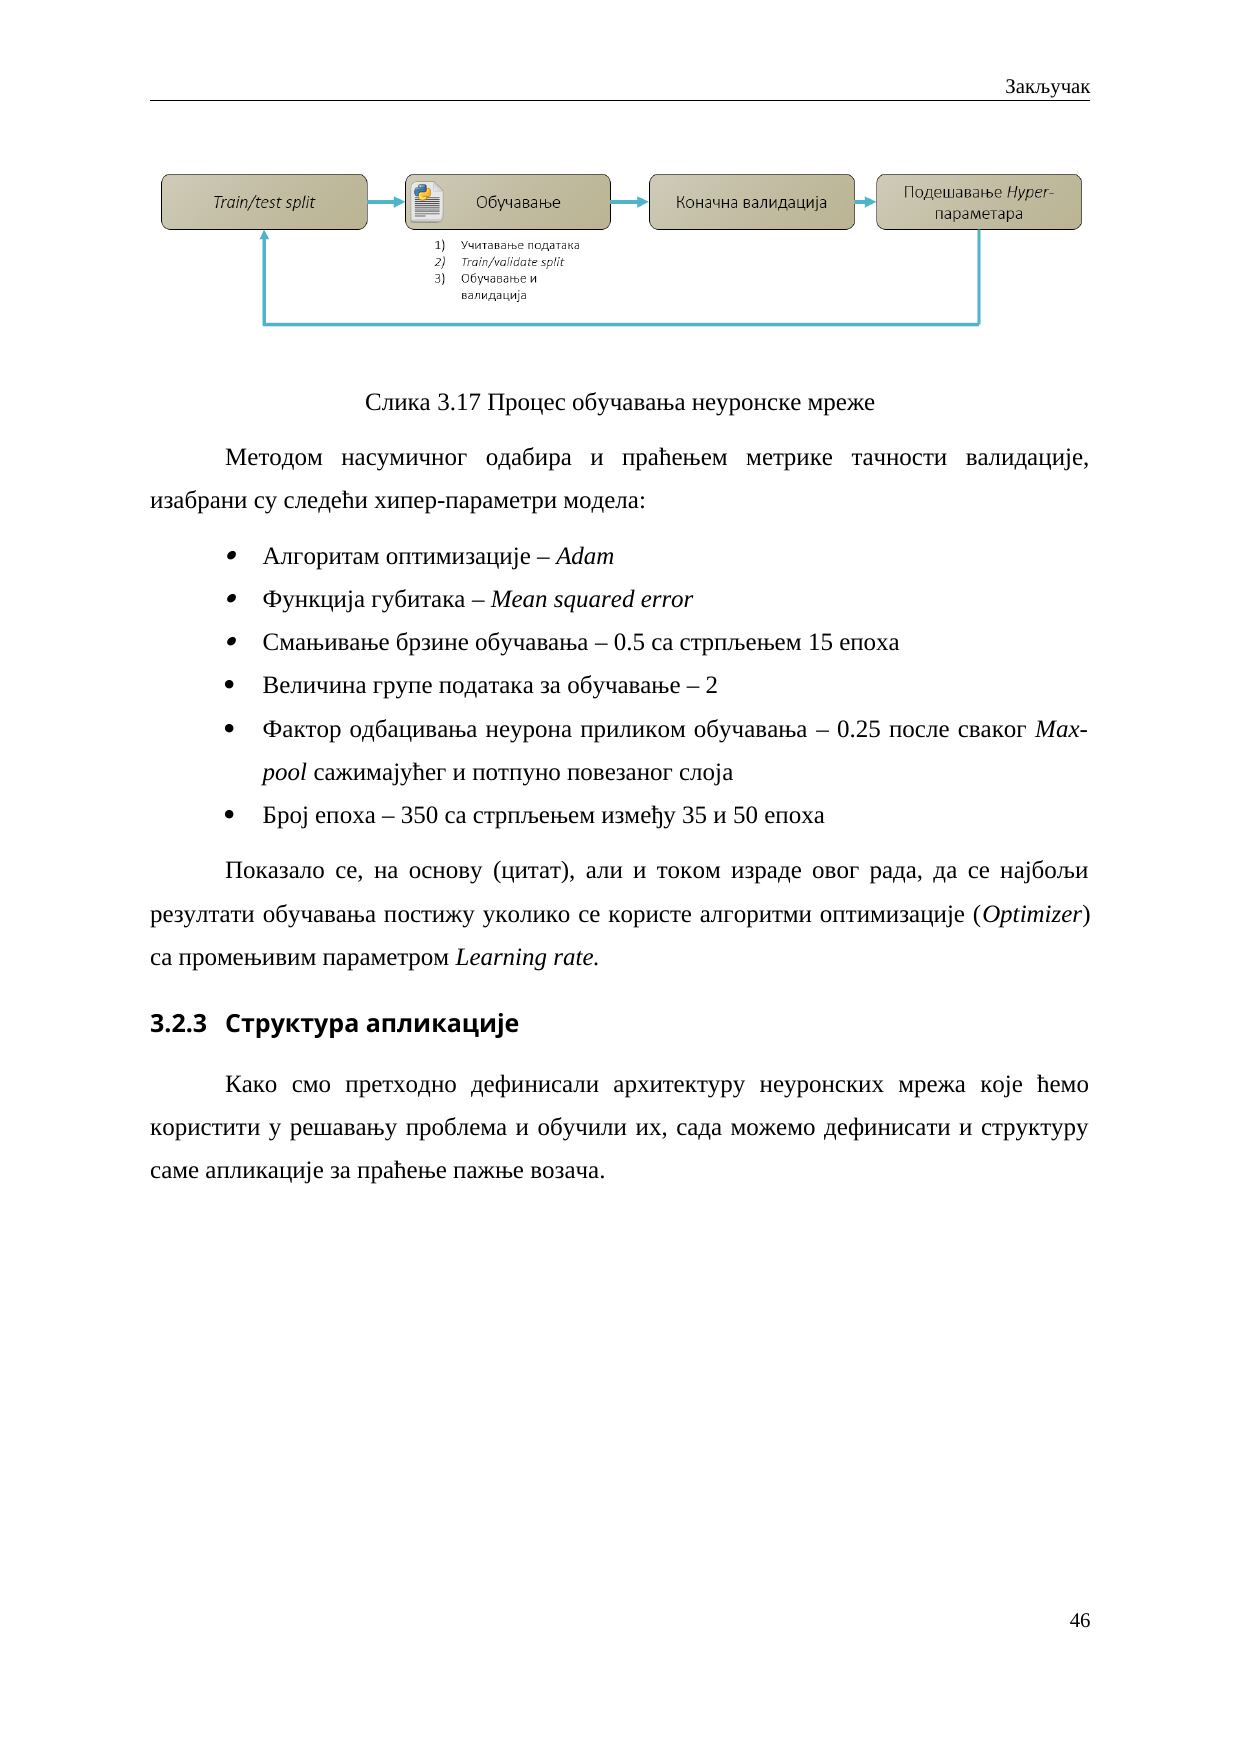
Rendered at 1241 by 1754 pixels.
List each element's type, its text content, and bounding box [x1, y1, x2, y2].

list Функција губитака – Mean squared error [225, 584, 1090, 613]
text Показало се, на основу (цитат), али и током израде овог рада, да се најбољи резултати обучавања постижу уколико се користе алгоритми оптимизације (Optimizer) са промењивим параметром Learning rate. [150, 856, 1090, 971]
list Број епоха – 350 са стрпљењем између 35 и 50 епоха [225, 800, 1090, 829]
picture [151, 150, 1089, 360]
list Величина групе података за обучавање – 2 [225, 671, 1090, 699]
text Методом насумичног одабира и праћењем метрике тачности валидације, изабрани су следећи хипер-параметри модела: [150, 442, 1090, 514]
list Смањивање брзине обучавања – 0.5 са стрпљењем 15 епоха [225, 627, 1090, 656]
subtitle Структура апликације [150, 1006, 1090, 1040]
list Алгоритам оптимизације – Adam [225, 541, 1090, 570]
list Фактор одбацивања неурона приликом обучавања – 0.25 после сваког Max-pool сажимајућег и потпуно повезаног слоја [225, 714, 1090, 786]
text Како смо претходно дефинисали архитектуру неуронских мрежа које ћемо користити у решавању проблема и обучили их, сада можемо дефинисати и структуру саме апликације за праћење пажње возача. [150, 1069, 1090, 1184]
